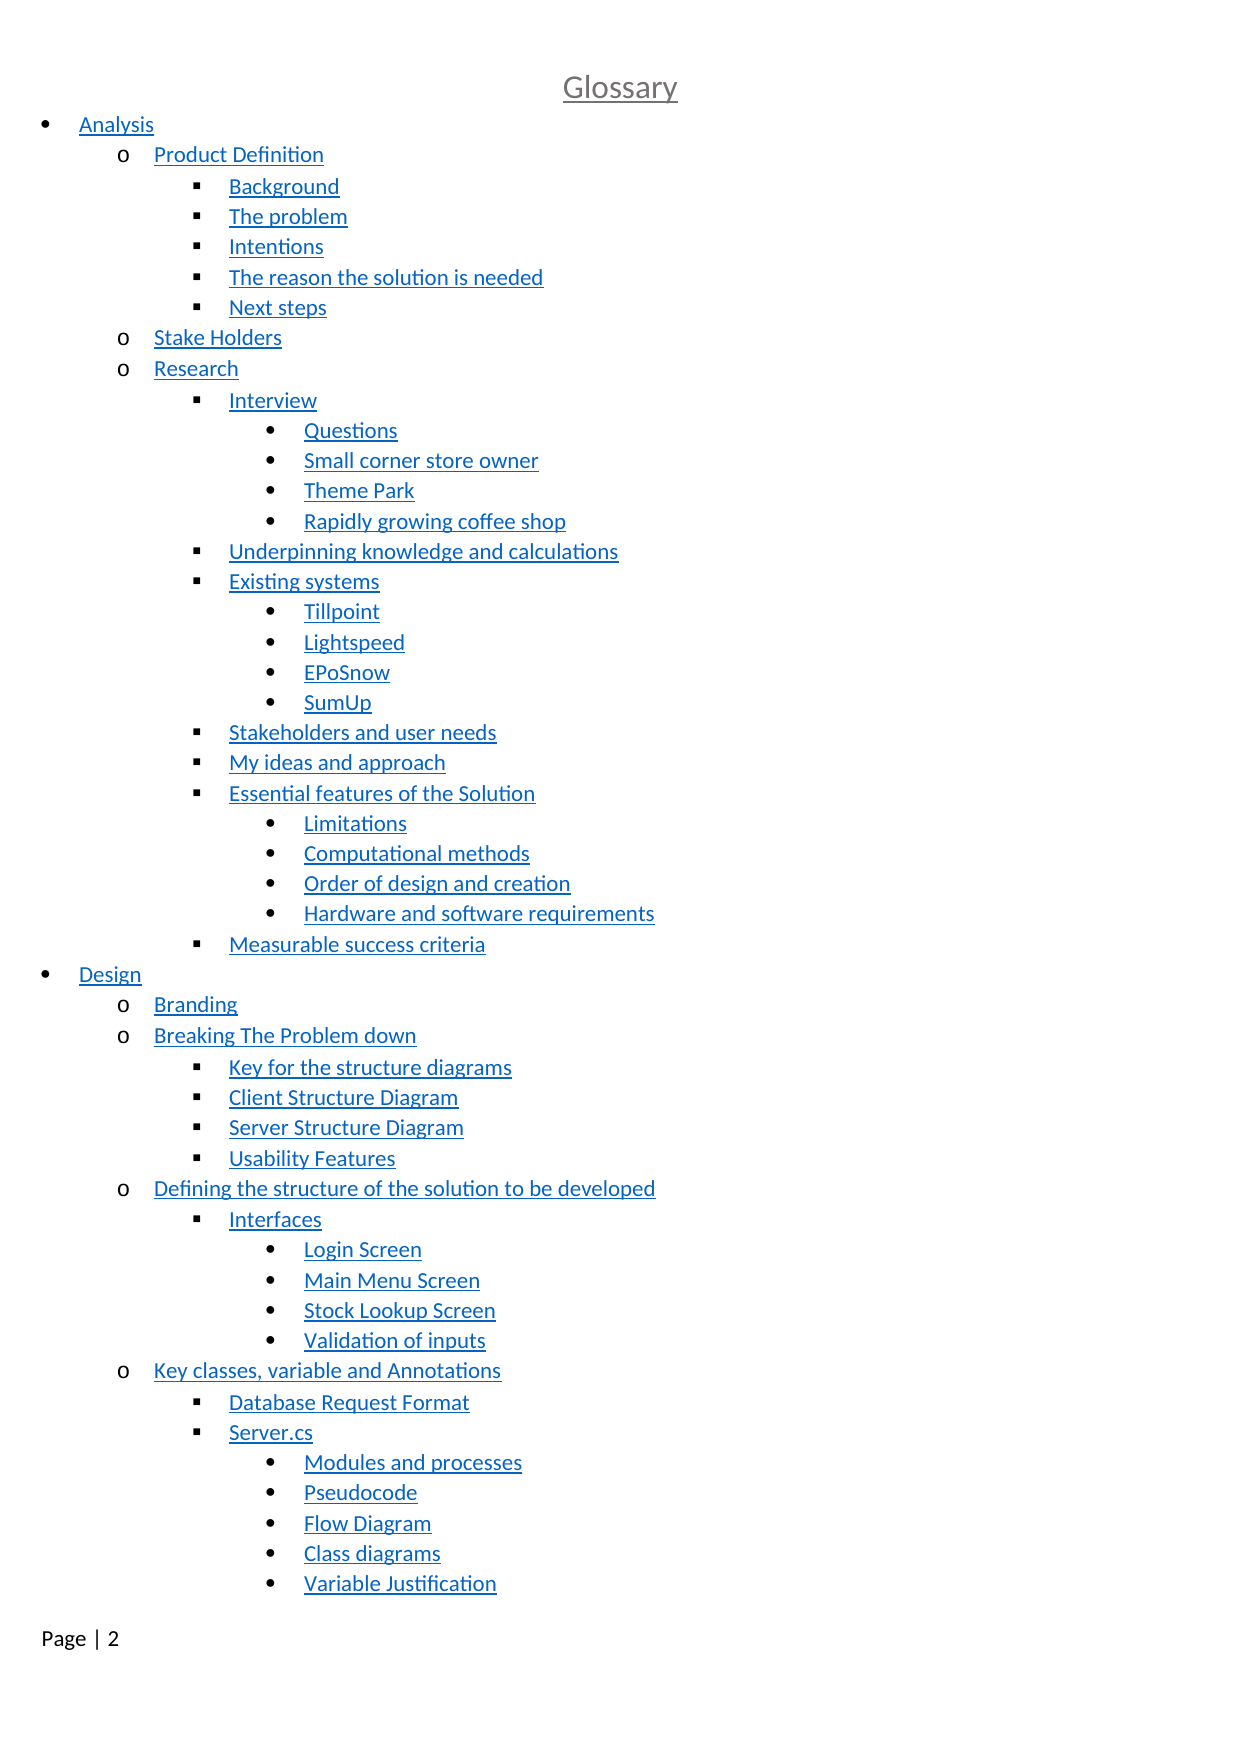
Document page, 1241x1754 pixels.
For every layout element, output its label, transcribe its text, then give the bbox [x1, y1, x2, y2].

list Questions [266, 416, 1199, 444]
list Branding [116, 990, 1199, 1019]
list Class diagrams [266, 1539, 1199, 1567]
list Client Structure Diagram [191, 1083, 1199, 1111]
list Product Definition [116, 141, 1199, 170]
list EPoSnow [266, 658, 1199, 686]
list Breaking The Problem down [116, 1022, 1199, 1051]
list Modules and processes [266, 1448, 1199, 1476]
list Computational methods [266, 839, 1199, 867]
list Rapidly growing coffee shop [266, 507, 1199, 535]
list Existing systems [191, 567, 1199, 595]
list Order of design and creation [266, 869, 1199, 897]
list Essential features of the Solution [191, 779, 1199, 807]
list Next steps [191, 293, 1199, 321]
list Measurable success criteria [191, 930, 1199, 958]
list Server Structure Diagram [191, 1113, 1199, 1141]
list Flow Diagram [266, 1509, 1199, 1537]
list Login Screen [266, 1236, 1199, 1263]
list SumUp [266, 688, 1199, 716]
list Pseudocode [266, 1478, 1199, 1506]
list Limitations [266, 809, 1199, 837]
list Database Request Format [191, 1388, 1199, 1416]
list Validation of inputs [266, 1326, 1199, 1354]
list Design [41, 960, 1199, 988]
list My ideas and approach [191, 748, 1199, 776]
list Defining the structure of the solution to be developed [116, 1174, 1199, 1203]
list The reason the solution is needed [191, 263, 1199, 291]
list Key classes, variable and Annotations [116, 1356, 1199, 1386]
list Underpinning knowledge and calculations [191, 537, 1199, 565]
list Server.cs [191, 1418, 1199, 1446]
subtitle Glossary [41, 66, 1199, 107]
list Usability Features [191, 1144, 1199, 1172]
list The problem [191, 202, 1199, 230]
list Interfaces [191, 1205, 1199, 1233]
list Background [191, 172, 1199, 200]
list Stakeholders and user needs [191, 718, 1199, 746]
list Stake Holders [116, 323, 1199, 352]
list Analysis [41, 110, 1199, 138]
list Hardware and software requirements [266, 899, 1199, 927]
list Research [116, 354, 1199, 384]
list Interview [191, 386, 1199, 414]
list Key for the structure diagrams [191, 1053, 1199, 1081]
list Intentions [191, 232, 1199, 260]
list Theme Park [266, 477, 1199, 504]
list Tillpoint [266, 597, 1199, 625]
list Small corner store owner [266, 446, 1199, 474]
list Main Menu Screen [266, 1266, 1199, 1294]
list Lightspeed [266, 628, 1199, 656]
list Variable Justification [266, 1569, 1199, 1597]
list Stock Lookup Screen [266, 1296, 1199, 1324]
